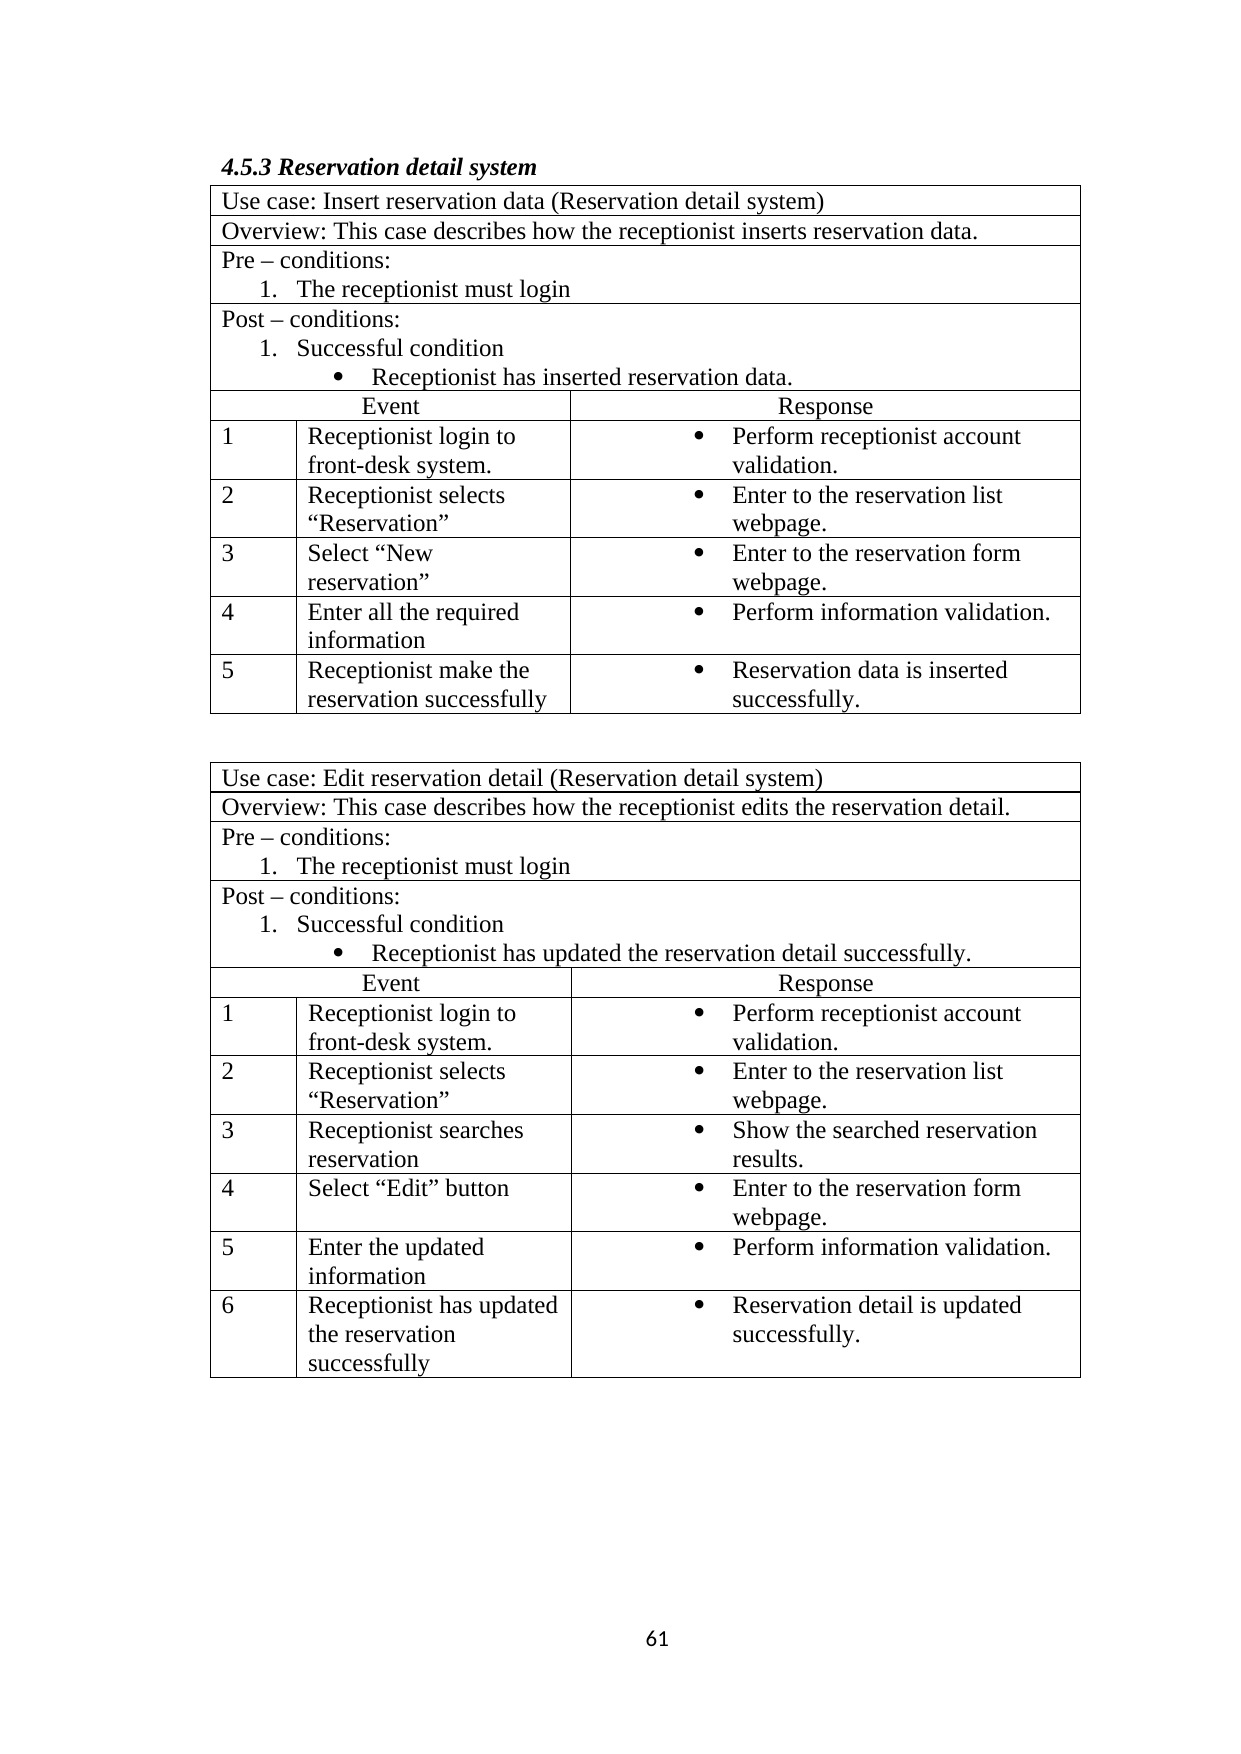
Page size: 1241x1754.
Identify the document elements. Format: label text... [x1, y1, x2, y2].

table_cell Perform information validation. [572, 1232, 1080, 1289]
table_cell Perform receptionist account validation. [571, 421, 1080, 479]
table_cell Receptionist make the reservation successfully [297, 655, 570, 713]
table_cell Select “New reservation” [297, 538, 570, 596]
table_cell Enter to the reservation form webpage. [571, 538, 1080, 596]
table_cell Overview: This case describes how the receptionist inserts reservation data. [211, 216, 1080, 244]
table_cell 2 [211, 1056, 296, 1114]
table_cell 2 [211, 480, 296, 537]
table_cell Pre – conditions: The receptionist must login [211, 246, 1080, 303]
table_cell Receptionist has updated the reservation successfully [297, 1291, 571, 1377]
table_cell 4 [211, 597, 296, 654]
table_cell 6 [211, 1291, 296, 1377]
table_cell Enter to the reservation list webpage. [571, 480, 1080, 537]
table_cell Overview: This case describes how the receptionist edits the reservation detail. [211, 793, 1080, 821]
table_cell Receptionist selects “Reservation” [297, 480, 570, 537]
table_header Use case: Insert reservation data (Reservation detail system) [211, 186, 1080, 215]
table_cell 5 [211, 1232, 296, 1289]
table_cell Event [211, 391, 570, 420]
table_cell Show the searched reservation results. [572, 1115, 1080, 1172]
table_cell Receptionist searches reservation [297, 1115, 571, 1172]
table_cell Post – conditions: Successful condition Receptionist has inserted reservation data. [211, 304, 1080, 390]
table_cell Select “Edit” button [297, 1174, 571, 1231]
table_cell Enter to the reservation list webpage. [572, 1056, 1080, 1114]
table_cell Response [571, 391, 1080, 420]
subtitle 4.5.3 Reservation detail system [221, 152, 1092, 181]
table_cell Post – conditions: Successful condition Receptionist has updated the reservation detail successfully. [211, 881, 1080, 967]
table_cell 1 [211, 421, 296, 479]
table_cell Receptionist login to front-desk system. [297, 998, 571, 1055]
table_cell Response [572, 968, 1080, 997]
table_cell Perform receptionist account validation. [572, 998, 1080, 1055]
table_header Use case: Edit reservation detail (Reservation detail system) [211, 763, 1080, 791]
table_cell 3 [211, 1115, 296, 1172]
table_cell 4 [211, 1174, 296, 1231]
table_cell 1 [211, 998, 296, 1055]
table_cell Receptionist selects “Reservation” [297, 1056, 571, 1114]
table_cell 3 [211, 538, 296, 596]
table_cell Pre – conditions: The receptionist must login [211, 822, 1080, 880]
table_cell Reservation detail is updated successfully. [572, 1291, 1080, 1377]
table_cell Perform information validation. [571, 597, 1080, 654]
table_cell Reservation data is inserted successfully. [571, 655, 1080, 713]
table_cell Event [211, 968, 571, 997]
table_cell Enter all the required information [297, 597, 570, 654]
table_cell 5 [211, 655, 296, 713]
table_cell Enter to the reservation form webpage. [572, 1174, 1080, 1231]
table_cell Enter the updated information [297, 1232, 571, 1289]
table_cell Receptionist login to front-desk system. [297, 421, 570, 479]
